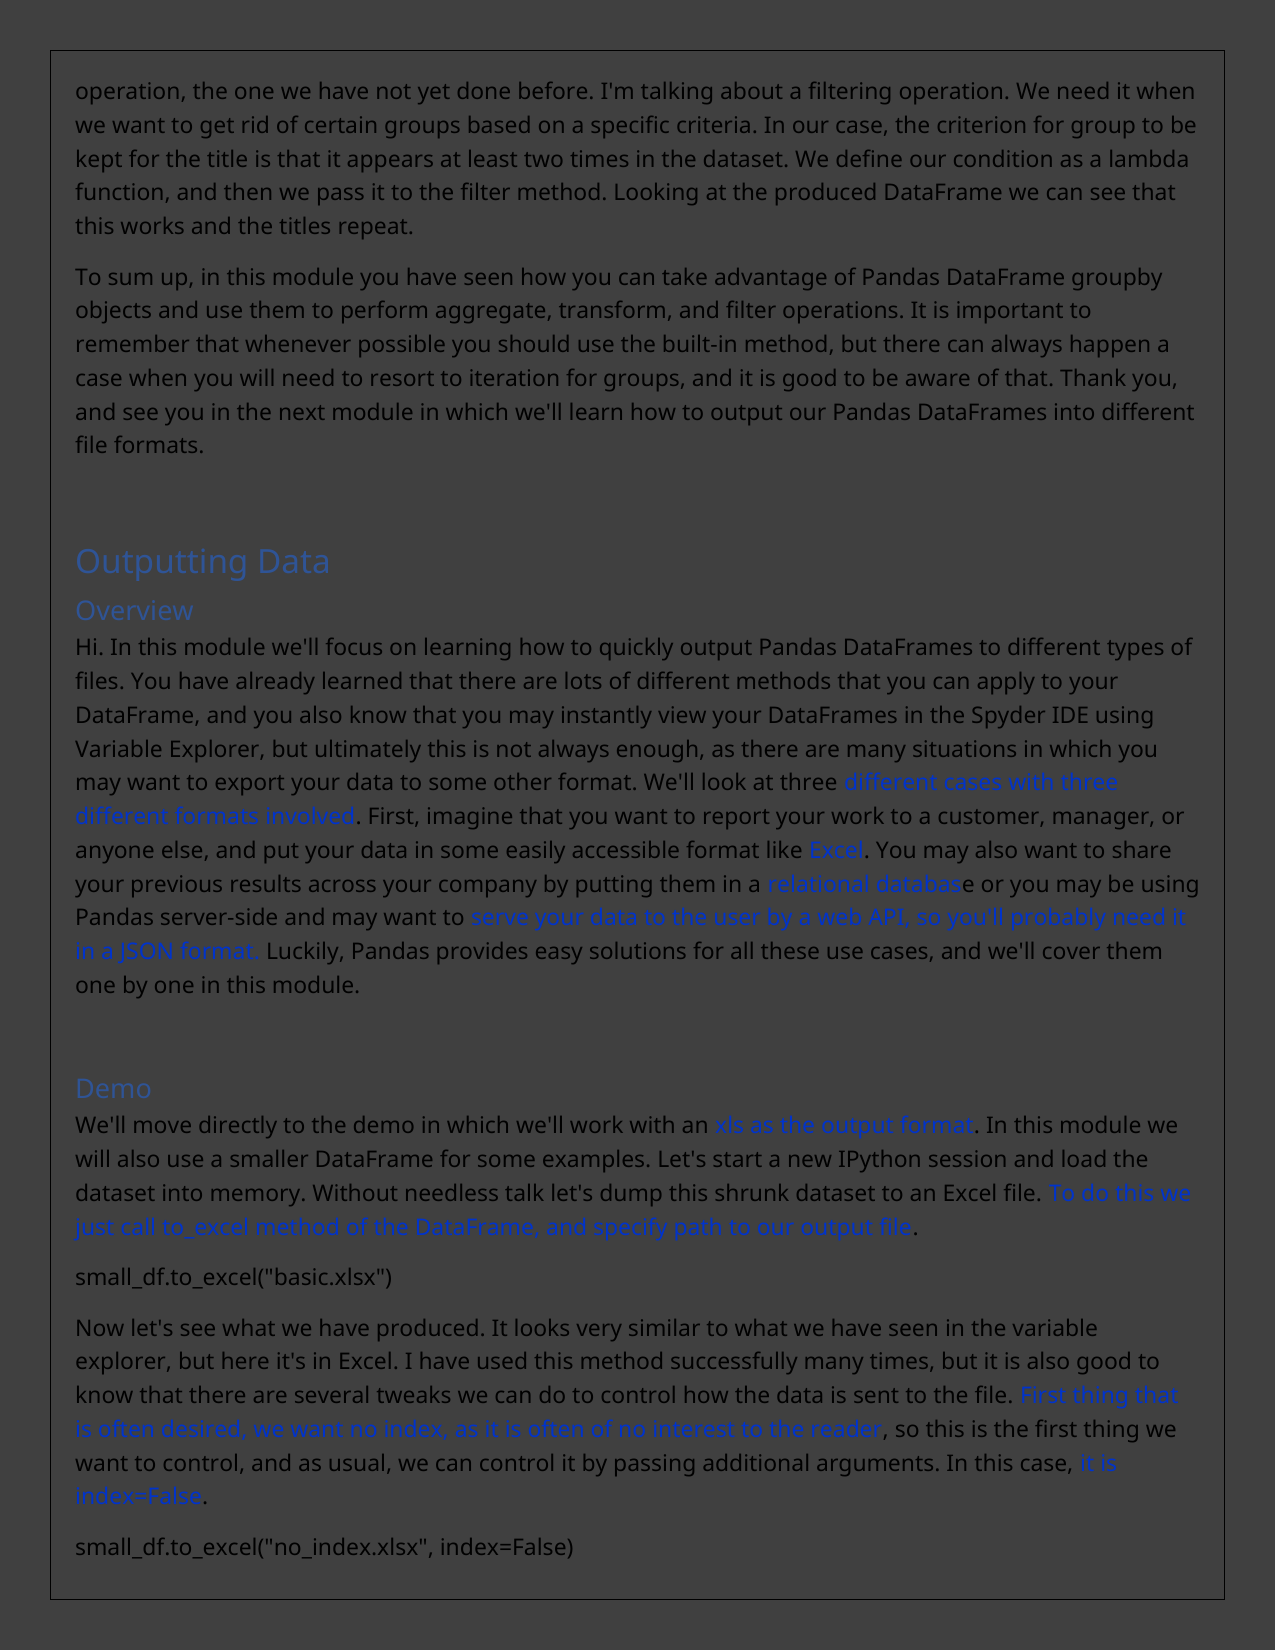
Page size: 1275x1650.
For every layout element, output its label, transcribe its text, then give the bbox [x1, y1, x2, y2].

text We'll move directly to the demo in which we'll work with an xls as the output format. In this module we will also use a smaller DataFrame for some examples. Let's start a new IPython session and load the dataset into memory. Without needless talk let's dump this shrunk dataset to an Excel file. To do this we just call to_excel method of the DataFrame, and specify path to our output file. [75, 1109, 1200, 1242]
subtitle Demo [75, 1069, 1200, 1106]
text To sum up, in this module you have seen how you can take advantage of Pandas DataFrame groupby objects and use them to perform aggregate, transform, and filter operations. It is important to remember that whenever possible you should use the built-in method, but there can always happen a case when you will need to resort to iteration for groups, and it is good to be aware of that. Thank you, and see you in the next module in which we'll learn how to output our Pandas DataFrames into different file formats. [75, 260, 1200, 460]
subtitle Overview [75, 591, 1200, 628]
text small_df.to_excel("no_index.xlsx", index=False) [75, 1531, 1200, 1562]
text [75, 75, 1200, 241]
text Hi. In this module we'll focus on learning how to quickly output Pandas DataFrames to different types of files. You have already learned that there are lots of different methods that you can apply to your DataFrame, and you also know that you may instantly view your DataFrames in the Spyder IDE using Variable Explorer, but ultimately this is not always enough, as there are many situations in which you may want to export your data to some other format. We'll look at three different cases with three different formats involved. First, imagine that you want to report your work to a customer, manager, or anyone else, and put your data in some easily accessible format like Excel. You may also want to share your previous results across your company by putting them in a relational database or you may be using Pandas server-side and may want to serve your data to the user by a web API, so you'll probably need it in a JSON format. Luckily, Pandas provides easy solutions for all these use cases, and we'll cover them one by one in this module. [75, 631, 1200, 1000]
subtitle Outputting Data [75, 538, 1200, 584]
text small_df.to_excel("basic.xlsx") [75, 1261, 1200, 1292]
text Now let's see what we have produced. It looks very similar to what we have seen in the variable explorer, but here it's in Excel. I have used this method successfully many times, but it is also good to know that there are several tweaks we can do to control how the data is sent to the file. First thing that is often desired, we want no index, as it is often of no interest to the reader, so this is the first thing we want to control, and as usual, we can control it by passing additional arguments. In this case, it is index=False. [75, 1311, 1200, 1511]
